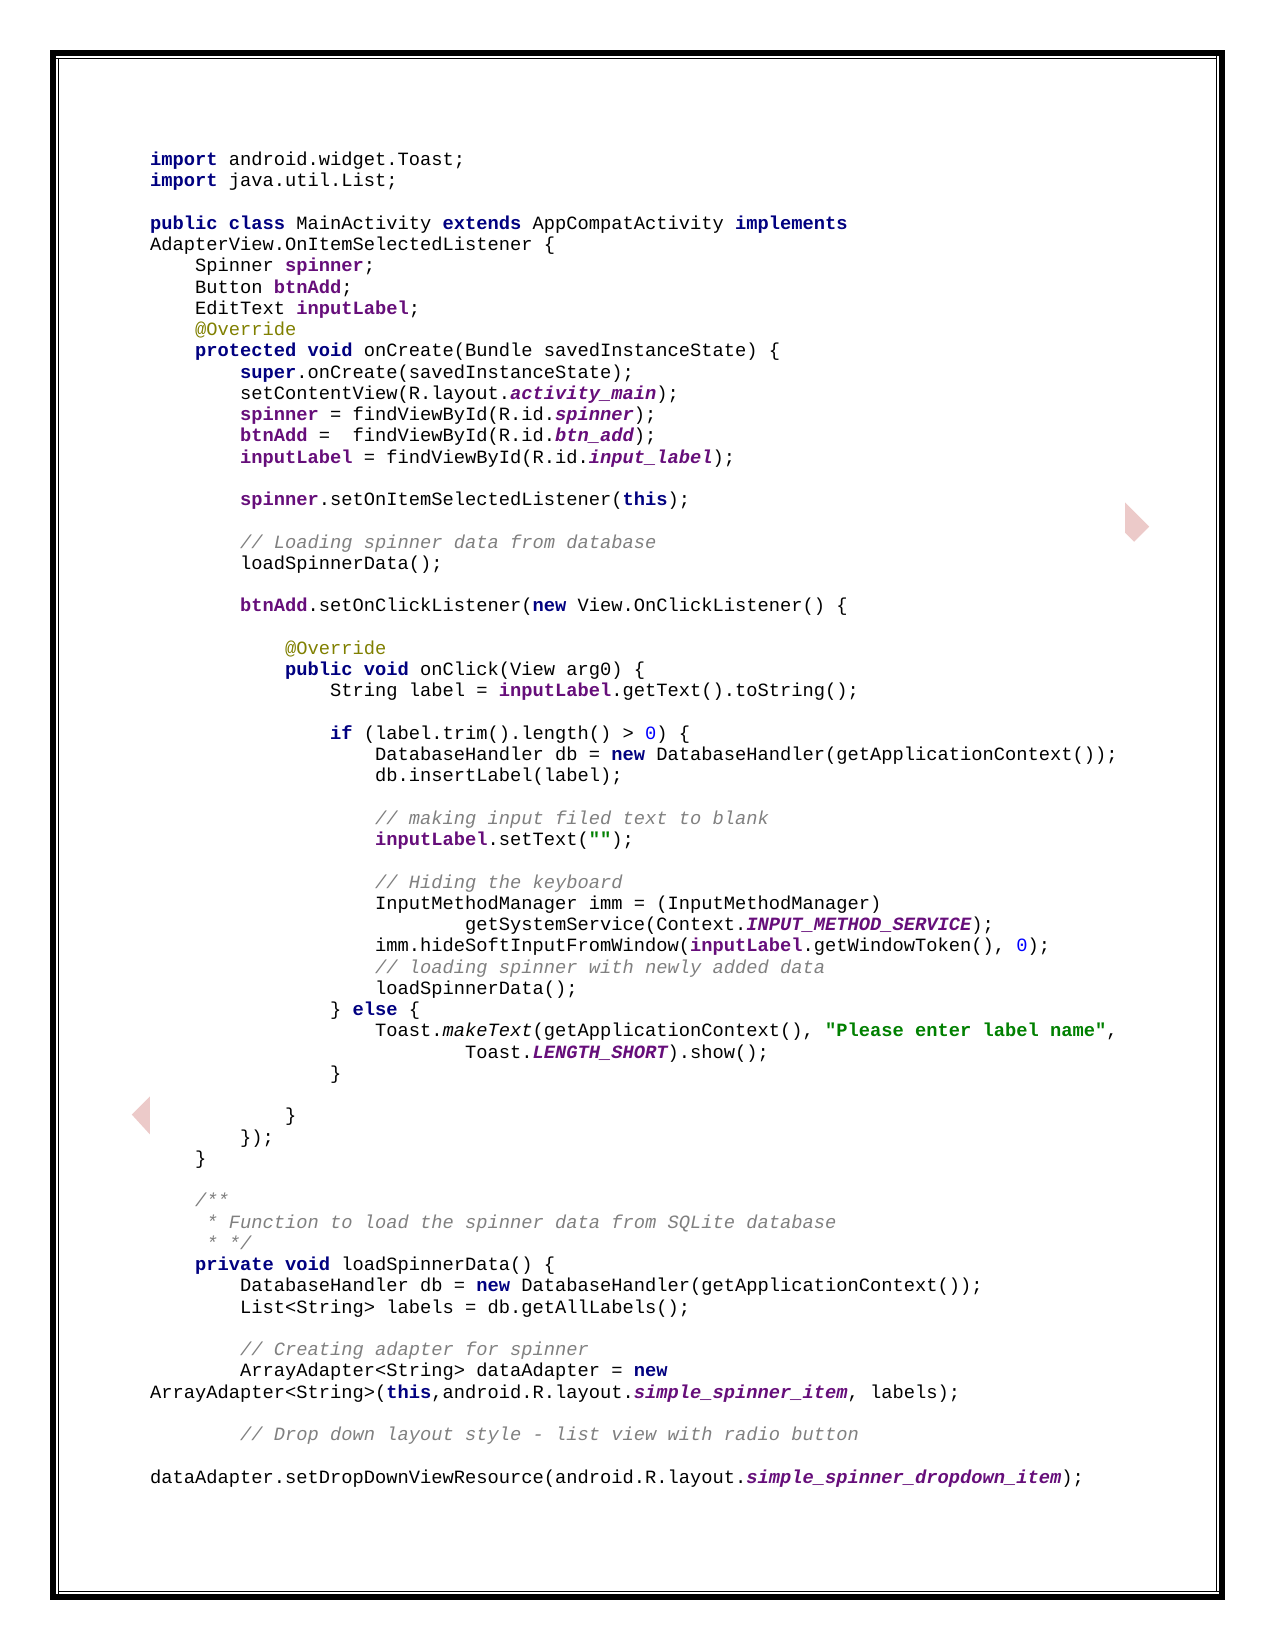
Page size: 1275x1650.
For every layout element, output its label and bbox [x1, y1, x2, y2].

text [150, 150, 1125, 1489]
